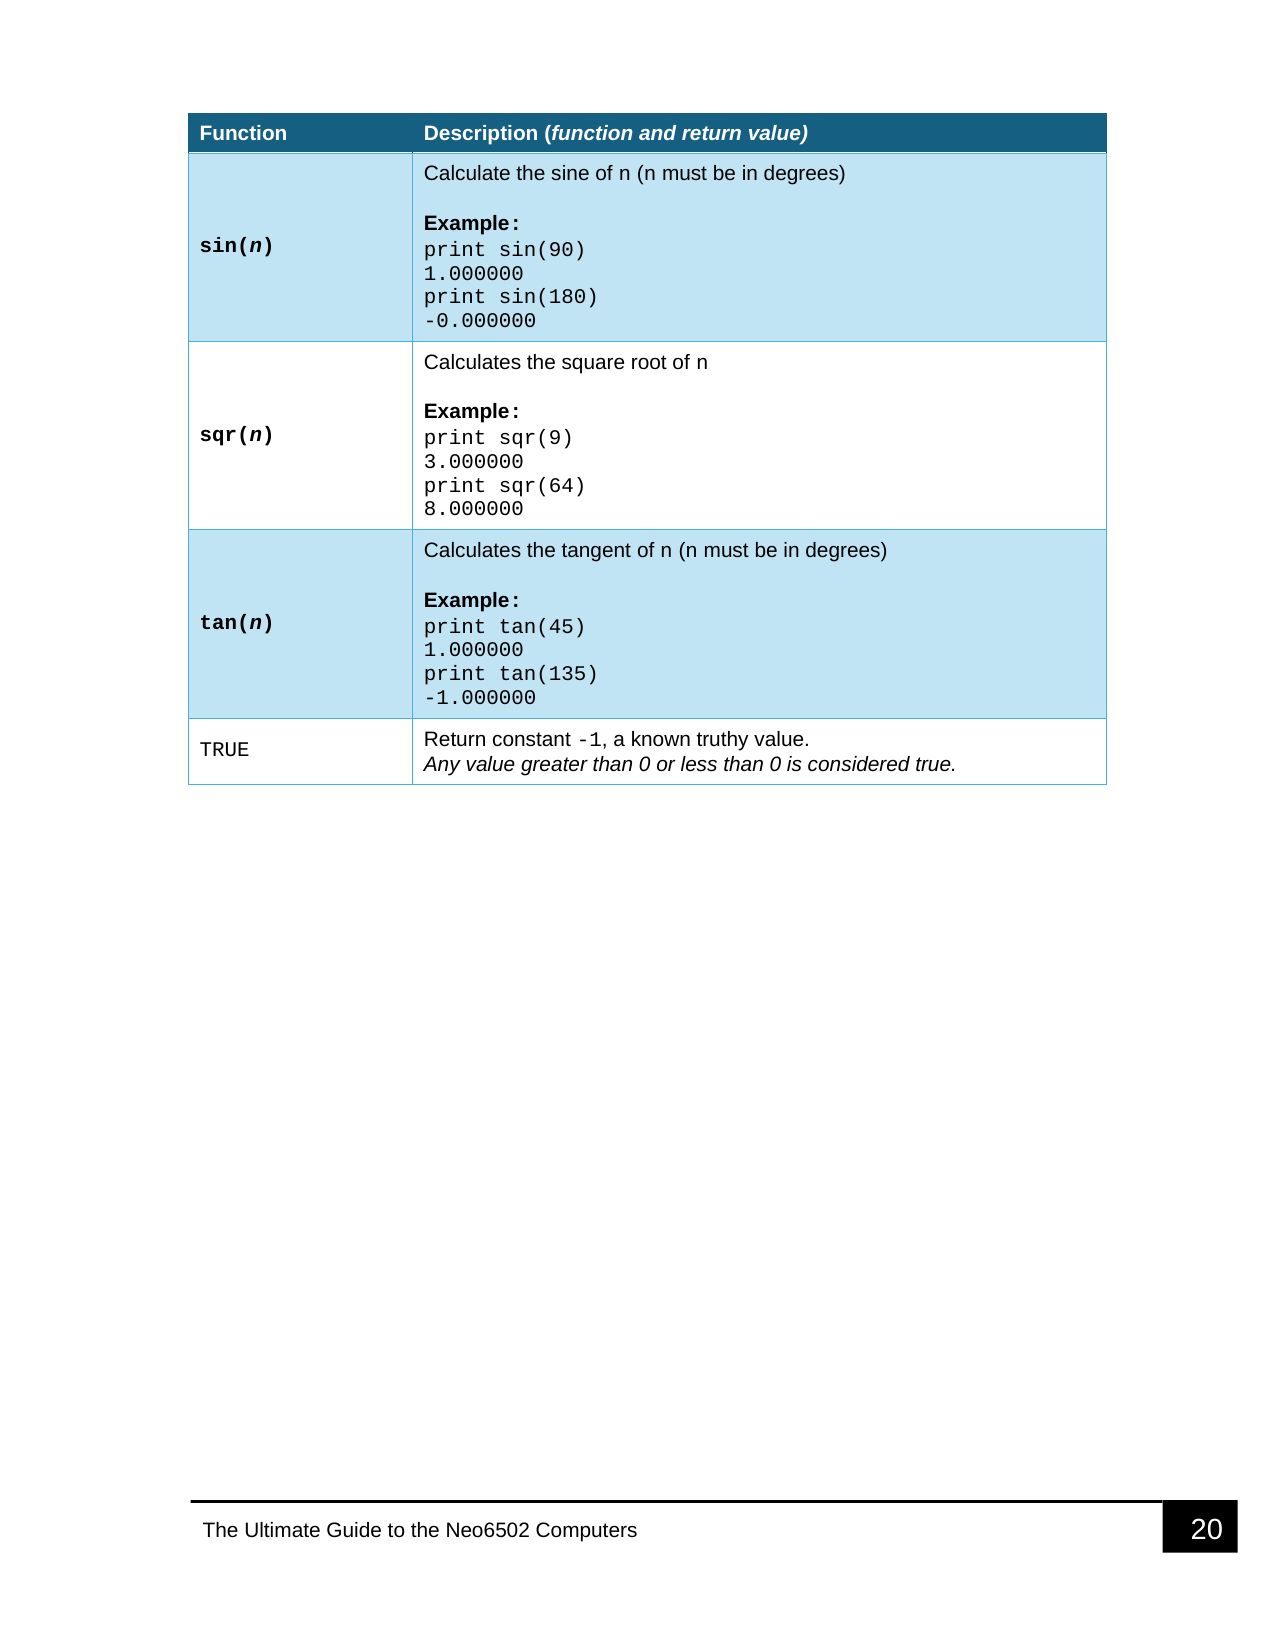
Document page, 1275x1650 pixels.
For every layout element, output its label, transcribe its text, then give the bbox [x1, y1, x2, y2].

table_cell Calculates the tangent of n (n must be in degrees) Example: print tan(45) 1.000000 print tan(135) -1.000000 [413, 530, 1106, 718]
table_header Function [189, 114, 412, 152]
table_cell Calculate the sine of n (n must be in degrees) Example: print sin(90) 1.000000 print sin(180) -0.000000 [413, 154, 1106, 341]
table_cell sin(n) [189, 154, 412, 341]
table_cell Return constant -1, a known truthy value. Any value greater than 0 or less than 0 is considered true. [413, 719, 1106, 784]
table_cell sqr(n) [189, 342, 412, 529]
table_cell TRUE [189, 719, 412, 784]
table_cell tan(n) [189, 530, 412, 718]
table_header Description (function and return value) [413, 114, 1106, 152]
table_cell Calculates the square root of n Example: print sqr(9) 3.000000 print sqr(64) 8.000000 [413, 342, 1106, 529]
